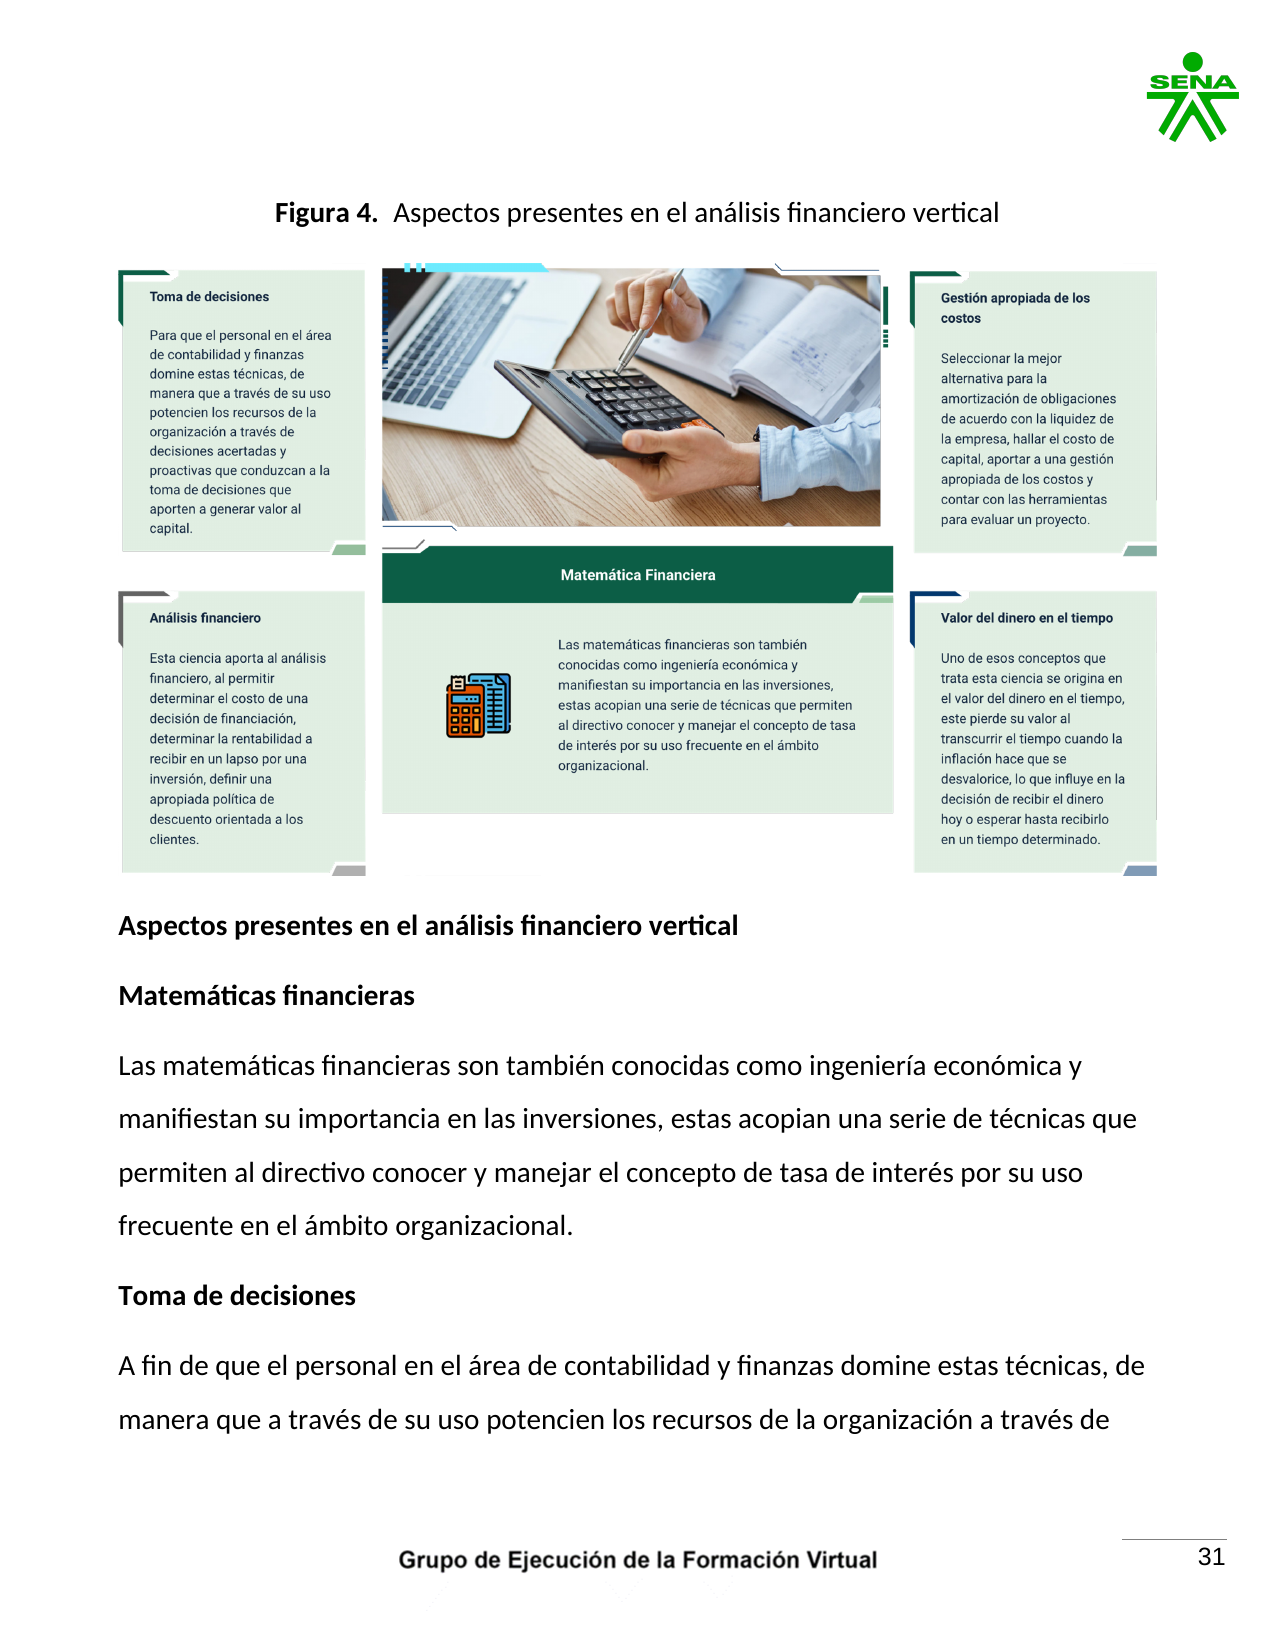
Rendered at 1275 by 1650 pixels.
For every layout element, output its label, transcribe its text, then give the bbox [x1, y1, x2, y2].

text Aspectos presentes en el análisis financiero vertical [118, 194, 1157, 229]
picture [118, 263, 1157, 876]
picture [1146, 52, 1239, 142]
text Toma de decisiones [118, 1277, 1157, 1313]
text Aspectos presentes en el análisis financiero vertical [118, 907, 1157, 942]
text Las matemáticas financieras son también conocidas como ingeniería económica y manifiestan su importancia en las inversiones, estas acopian una serie de técnicas que permiten al directivo conocer y manejar el concepto de tasa de interés por su uso frecuente en el ámbito organizacional. [118, 1047, 1157, 1243]
text Matemáticas financieras [118, 977, 1157, 1012]
picture [0, 1500, 1275, 1611]
